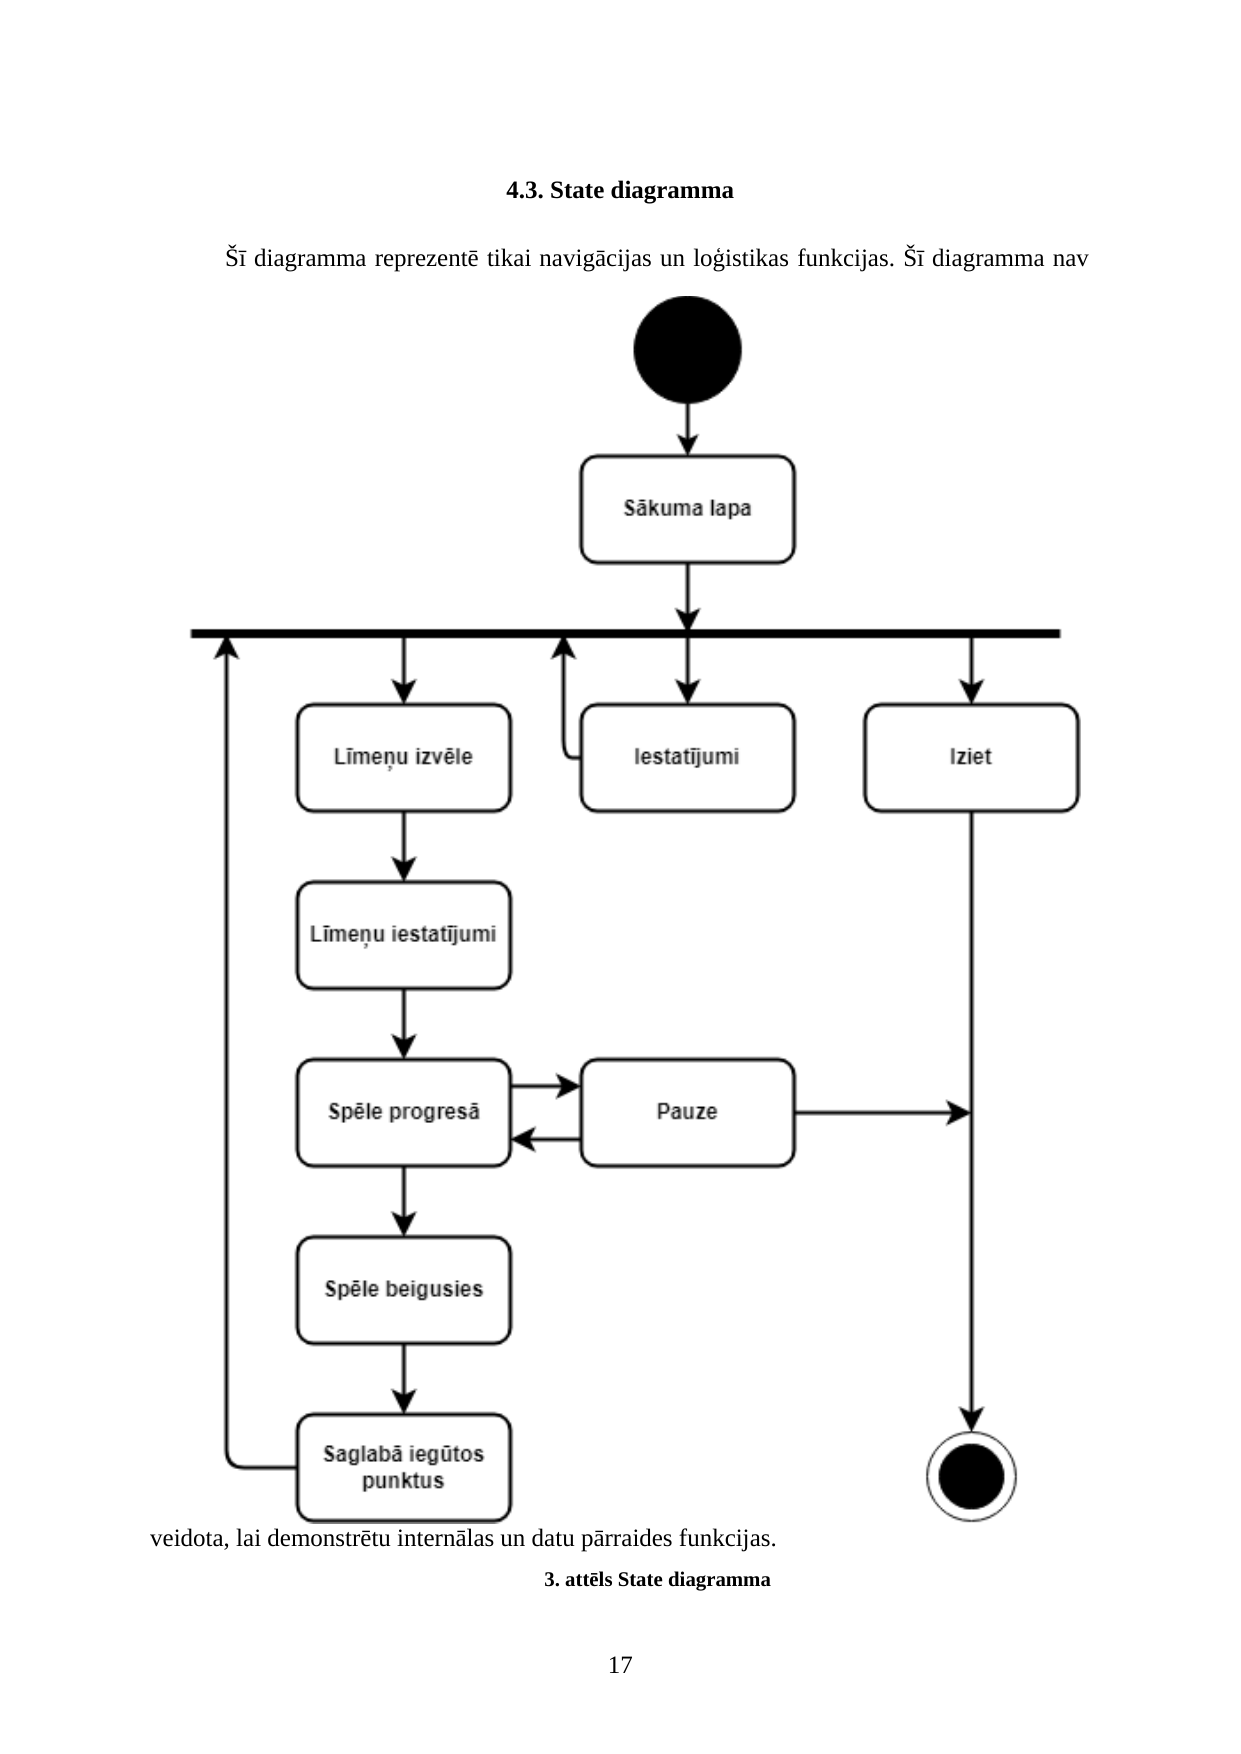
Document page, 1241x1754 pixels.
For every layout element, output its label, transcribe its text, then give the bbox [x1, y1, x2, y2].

text 3. attēls State diagramma [150, 1566, 1090, 1591]
subtitle 4.3. State diagramma [150, 175, 1090, 204]
picture [187, 296, 1081, 1524]
